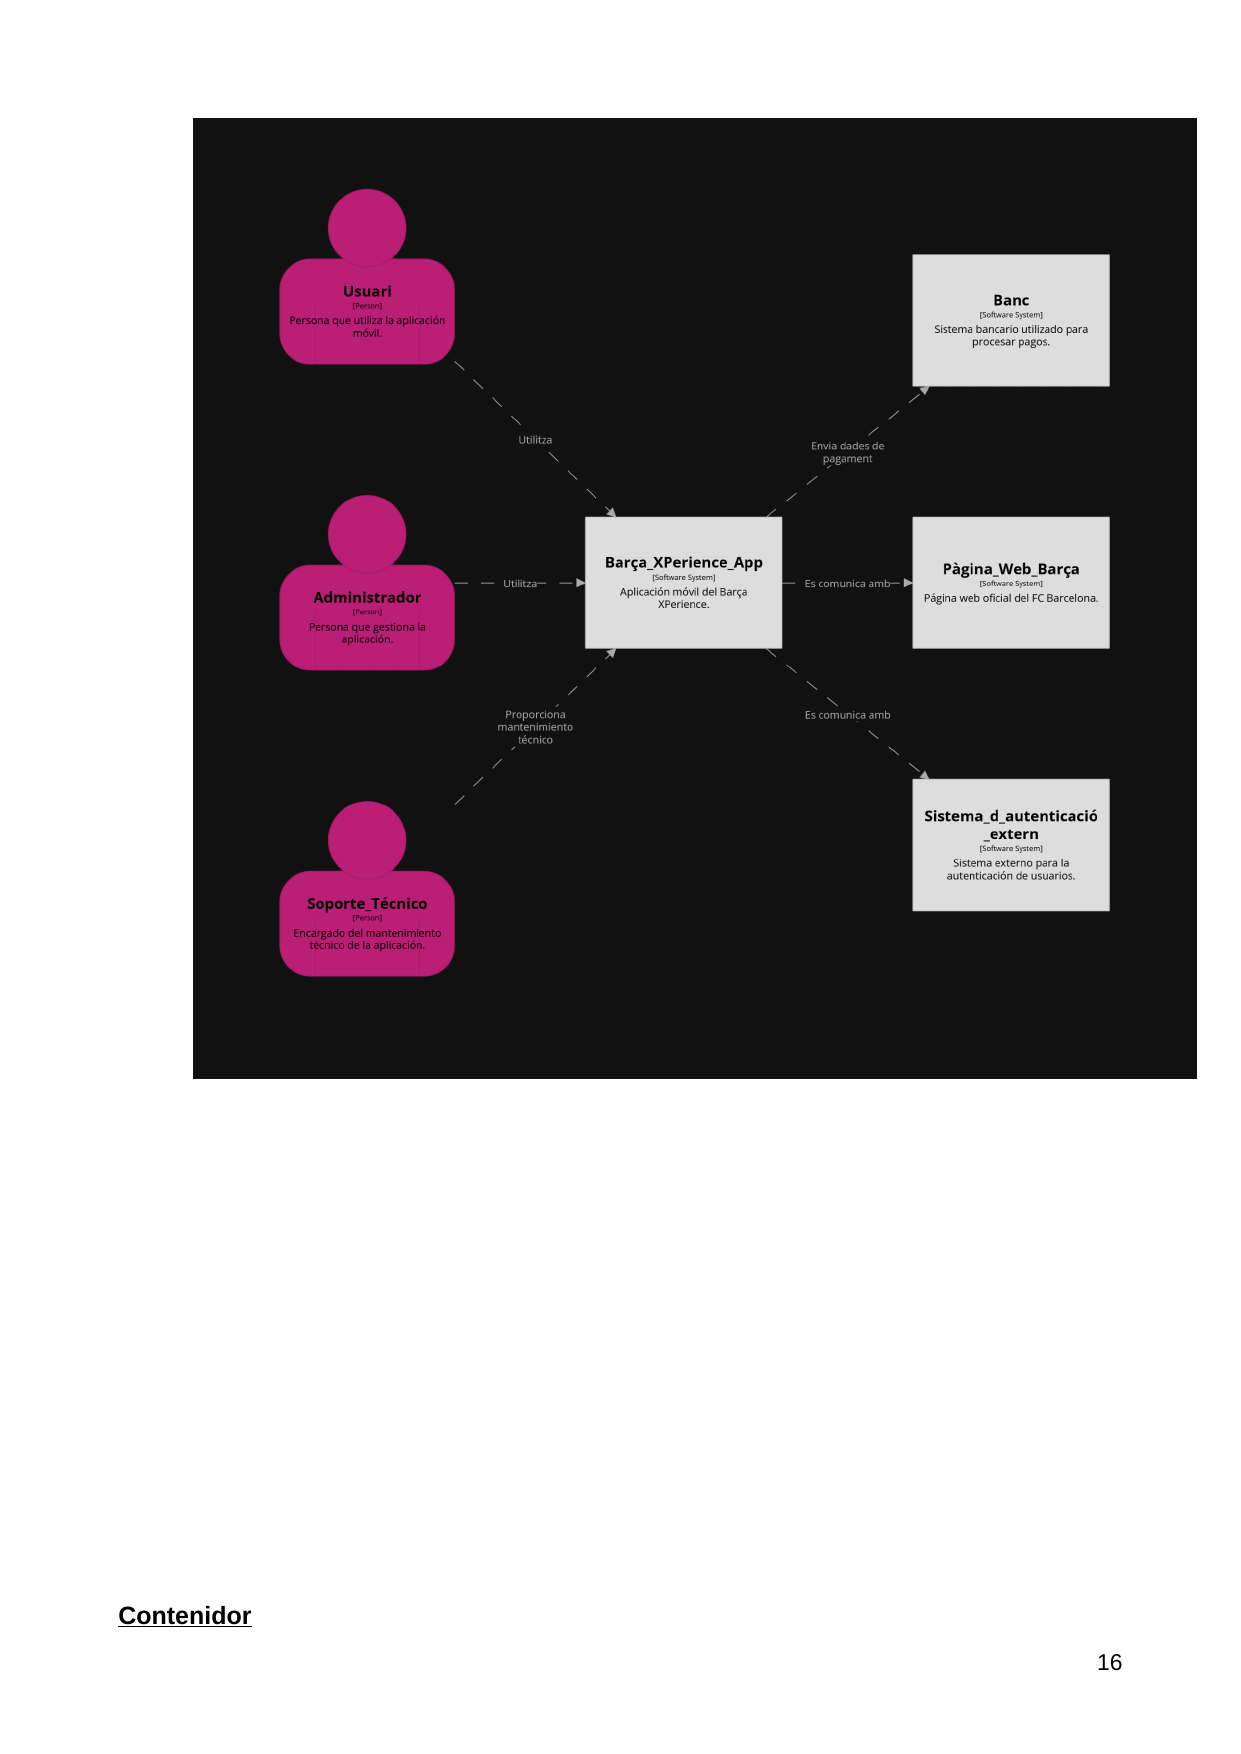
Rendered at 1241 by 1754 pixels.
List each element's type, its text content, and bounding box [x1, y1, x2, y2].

picture [193, 118, 1197, 1079]
text Contenidor [118, 1601, 1122, 1630]
